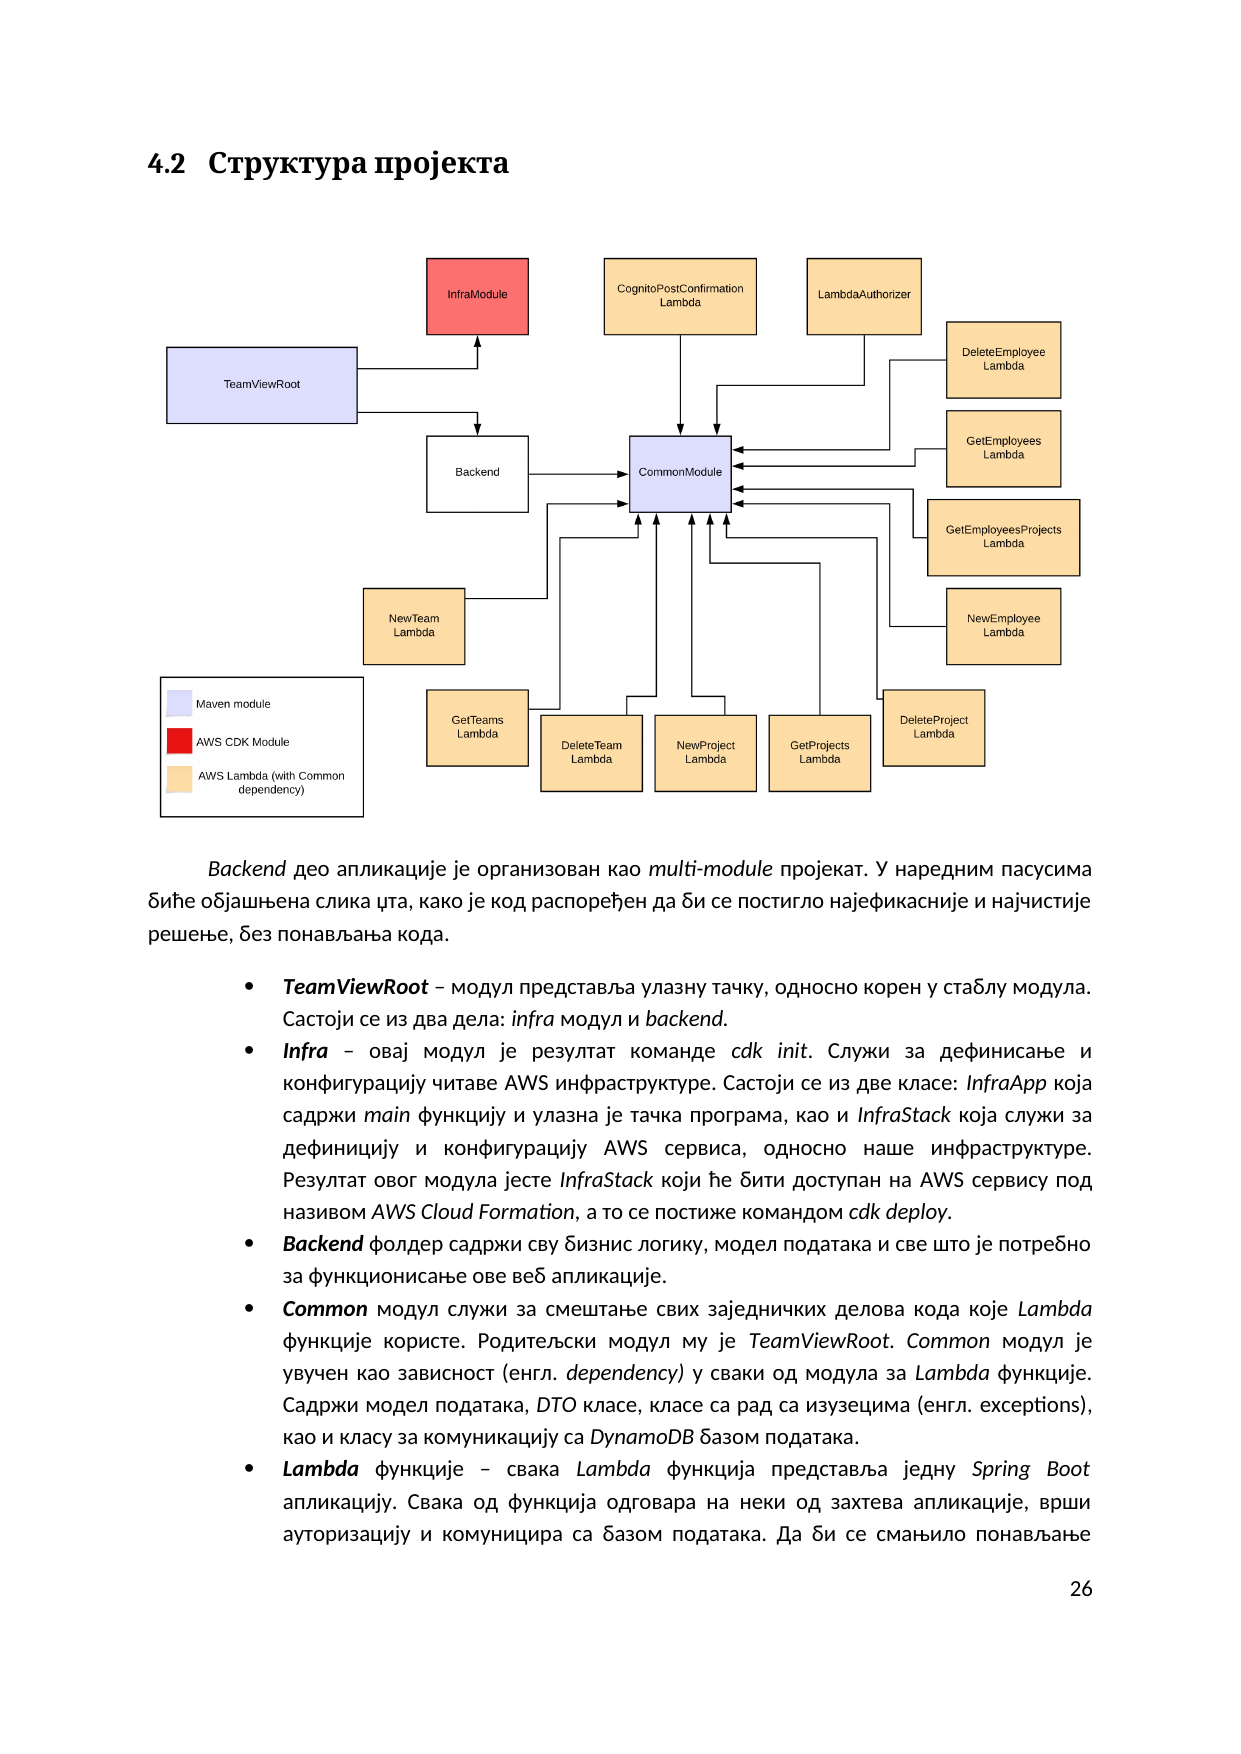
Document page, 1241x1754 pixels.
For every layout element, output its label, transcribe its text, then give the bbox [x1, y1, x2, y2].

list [245, 1454, 1093, 1547]
list Backend фолдер садржи сву бизнис логику, модел података и све што је потребно за функционисање ове веб апликације. [245, 1229, 1093, 1289]
list TeamViewRoot – модул представља улазну тачку, односно корен у стаблу модула. Састоји се из два дела: infra модул и backend. [245, 972, 1093, 1032]
list Common модул служи за смештање свих заједничких делова кода које Lambda функције користе. Родитељски модул му је TeamViewRoot. Common модул је увучен као зависност (енгл. dependency) у сваки од модула за Lambda функције. Садржи модел података, DTO класе, класе са рад са изузецима (енгл. exceptions), као и класу за комуникацију са DynamoDB базом података. [245, 1294, 1093, 1450]
text Backend део апликације је организован као multi-module пројекат. У наредним пасусима биће објашњена слика џта, како је код распоређен да би се постигло најефикасније и најчистије решење, без понављања кода. [148, 854, 1093, 947]
list Infra – овај модул је резултат команде cdk init. Служи за дефинисање и конфигурацију читаве AWS инфраструктуре. Састоји се из две класе: InfraApp која садржи main функцију и улазна је тачка програма, као и InfraStack која служи за дефиницију и конфигурацију AWS сервиса, односно наше инфраструктуре. Резултат овог модула јесте InfraStack који ће бити доступан на AWS сервису под називом AWS Cloud Formation, а то се постиже командом cdk deploy. [245, 1036, 1093, 1225]
subtitle Структура пројекта [148, 148, 1093, 181]
picture [147, 245, 1093, 830]
